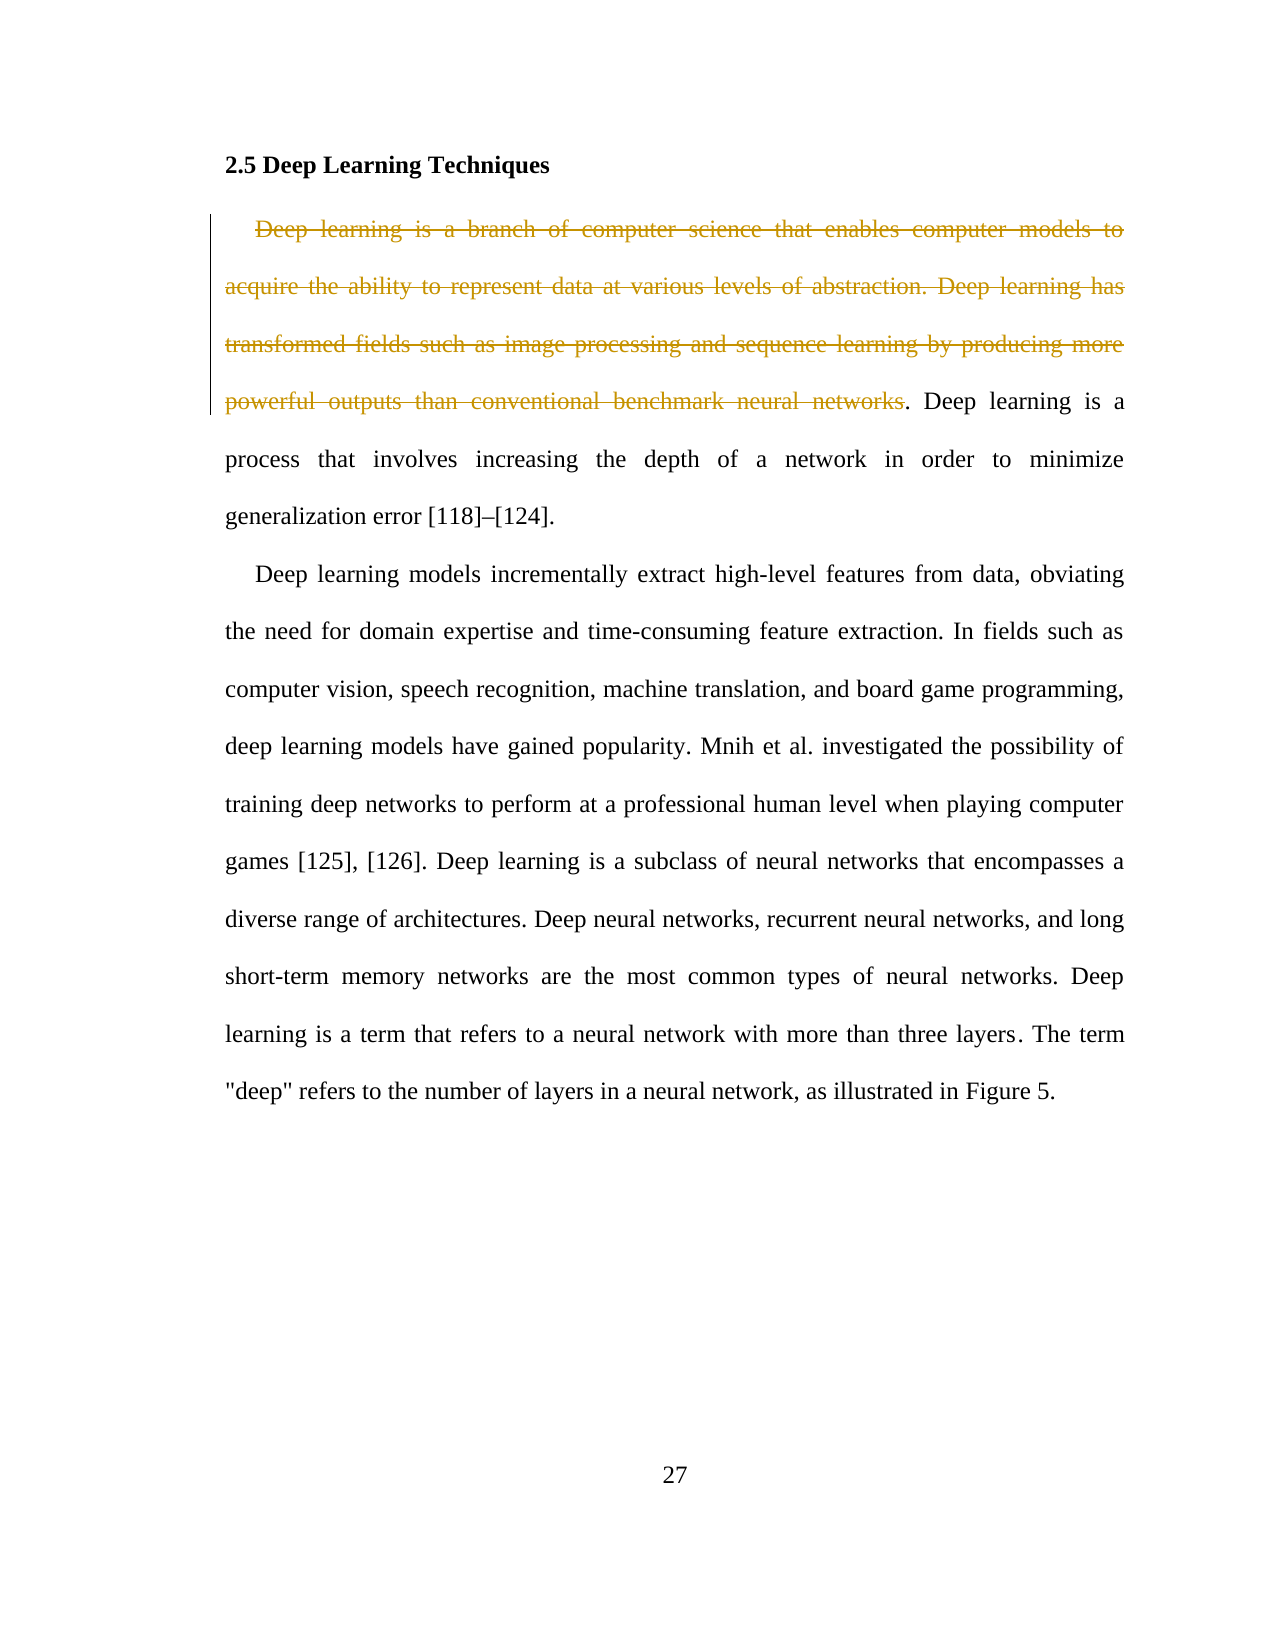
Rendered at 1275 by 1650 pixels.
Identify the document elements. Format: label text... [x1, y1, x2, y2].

subtitle 2.5 Deep Learning Techniques [225, 150, 1125, 179]
text Deep learning models incrementally extract high-level features from data, obviating the need for domain expertise and time-consuming feature extraction. In fields such as computer vision, speech recognition, machine translation, and board game programming, deep learning models have gained popularity. Mnih et al. investigated the possibility of training deep networks to perform at a professional human level when playing computer games [125], [126]. Deep learning is a subclass of neural networks that encompasses a diverse range of architectures. Deep neural networks, recurrent neural networks, and long short-term memory networks are the most common types of neural networks. Deep learning is a term that refers to a neural network with more than three layers. The term "deep" refers to the number of layers in a neural network, as illustrated in Figure 5. [225, 559, 1125, 1105]
text . Deep learning is a process that involves increasing the depth of a network in order to minimize generalization error [118]–[124]. [225, 214, 1125, 287]
text . Deep learning is a process that involves increasing the depth of a network in order to minimize generalization error [118]–[124]. [225, 288, 1125, 530]
